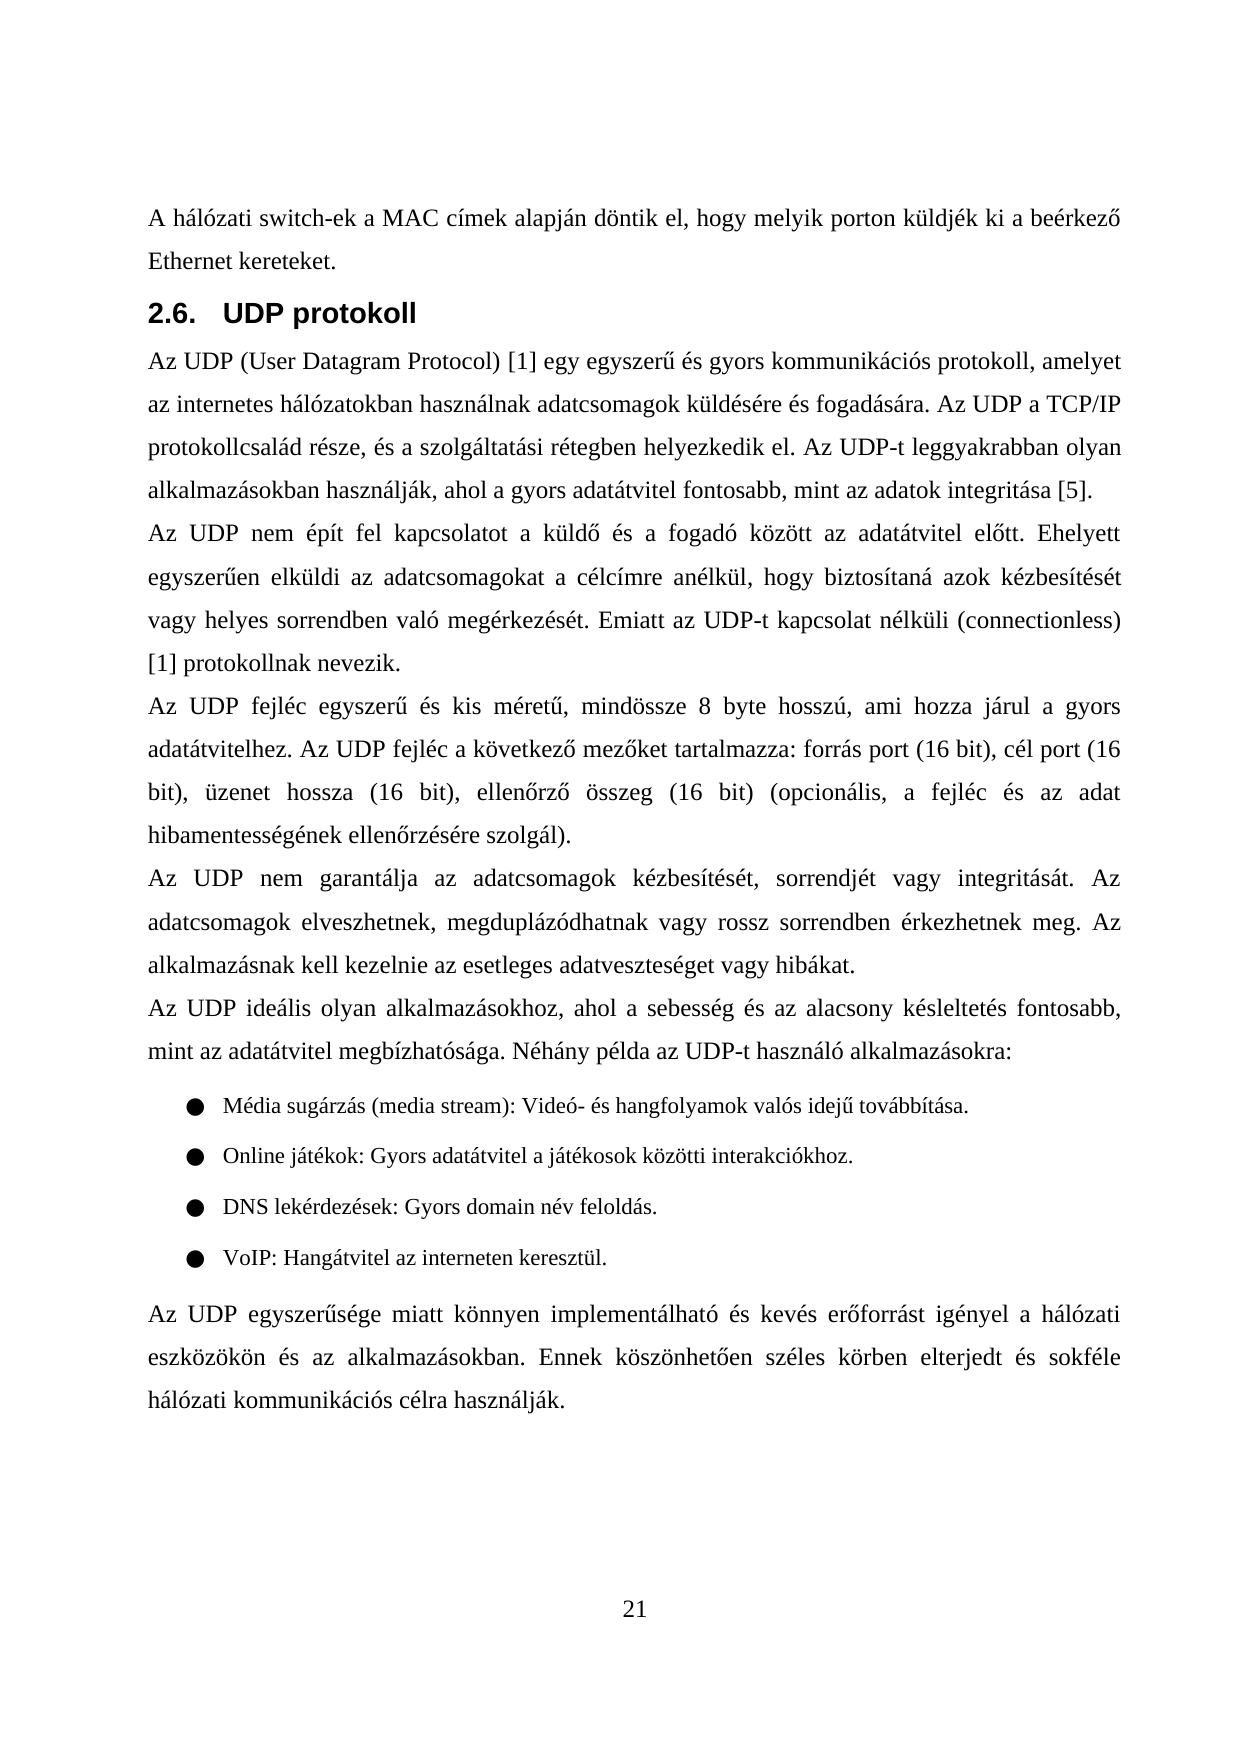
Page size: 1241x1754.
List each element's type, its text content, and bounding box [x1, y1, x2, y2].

list Online játékok: Gyors adatátvitel a játékosok közötti interakciókhoz. [185, 1130, 1122, 1177]
subtitle UDP protokoll [148, 296, 1122, 329]
text Az UDP fejléc egyszerű és kis méretű, mindössze 8 byte hosszú, ami hozza járul a gyors adatátvitelhez. Az UDP fejléc a következő mezőket tartalmazza: forrás port (16 bit), cél port (16 bit), üzenet hossza (16 bit), ellenőrző összeg (16 bit) (opcionális, a fejléc és az adat hibamentességének ellenőrzésére szolgál). [148, 691, 1122, 849]
text Az UDP (User Datagram Protocol) egy egyszerű és gyors kommunikációs protokoll, amelyet az internetes hálózatokban használnak adatcsomagok küldésére és fogadására. Az UDP a TCP/IP protokollcsalád része, és a szolgáltatási rétegben helyezkedik el. Az UDP-t leggyakrabban olyan alkalmazásokban használják, ahol a gyors adatátvitel fontosabb, mint az adatok integritása [5]. [148, 346, 1122, 504]
text Az UDP nem épít fel kapcsolatot a küldő és a fogadó között az adatátvitel előtt. Ehelyett egyszerűen elküldi az adatcsomagokat a célcímre anélkül, hogy biztosítaná azok kézbesítését vagy helyes sorrendben való megérkezését. Emiatt az UDP-t kapcsolat nélküli (connectionless) protokollnak nevezik. [148, 518, 1122, 677]
text Az UDP nem garantálja az adatcsomagok kézbesítését, sorrendjét vagy integritását. Az adatcsomagok elveszhetnek, megduplázódhatnak vagy rossz sorrendben érkezhetnek meg. Az alkalmazásnak kell kezelnie az esetleges adatveszteséget vagy hibákat. [148, 863, 1122, 978]
text Az UDP ideális olyan alkalmazásokhoz, ahol a sebesség és az alacsony késleltetés fontosabb, mint az adatátvitel megbízhatósága. Néhány példa az UDP-t használó alkalmazásokra: [148, 993, 1122, 1065]
list DNS lekérdezések: Gyors domain név feloldás. [185, 1181, 1122, 1227]
list VoIP: Hangátvitel az interneten keresztül. [185, 1231, 1122, 1278]
text Az UDP egyszerűsége miatt könnyen implementálható és kevés erőforrást igényel a hálózati eszközökön és az alkalmazásokban. Ennek köszönhetően széles körben elterjedt és sokféle hálózati kommunikációs célra használják. [148, 1299, 1122, 1414]
list Média sugárzás (media stream): Videó- és hangfolyamok valós idejű továbbítása. [185, 1079, 1122, 1126]
text A hálózati switch-ek a MAC címek alapján döntik el, hogy melyik porton küldjék ki a beérkező Ethernet kereteket. [148, 203, 1122, 275]
